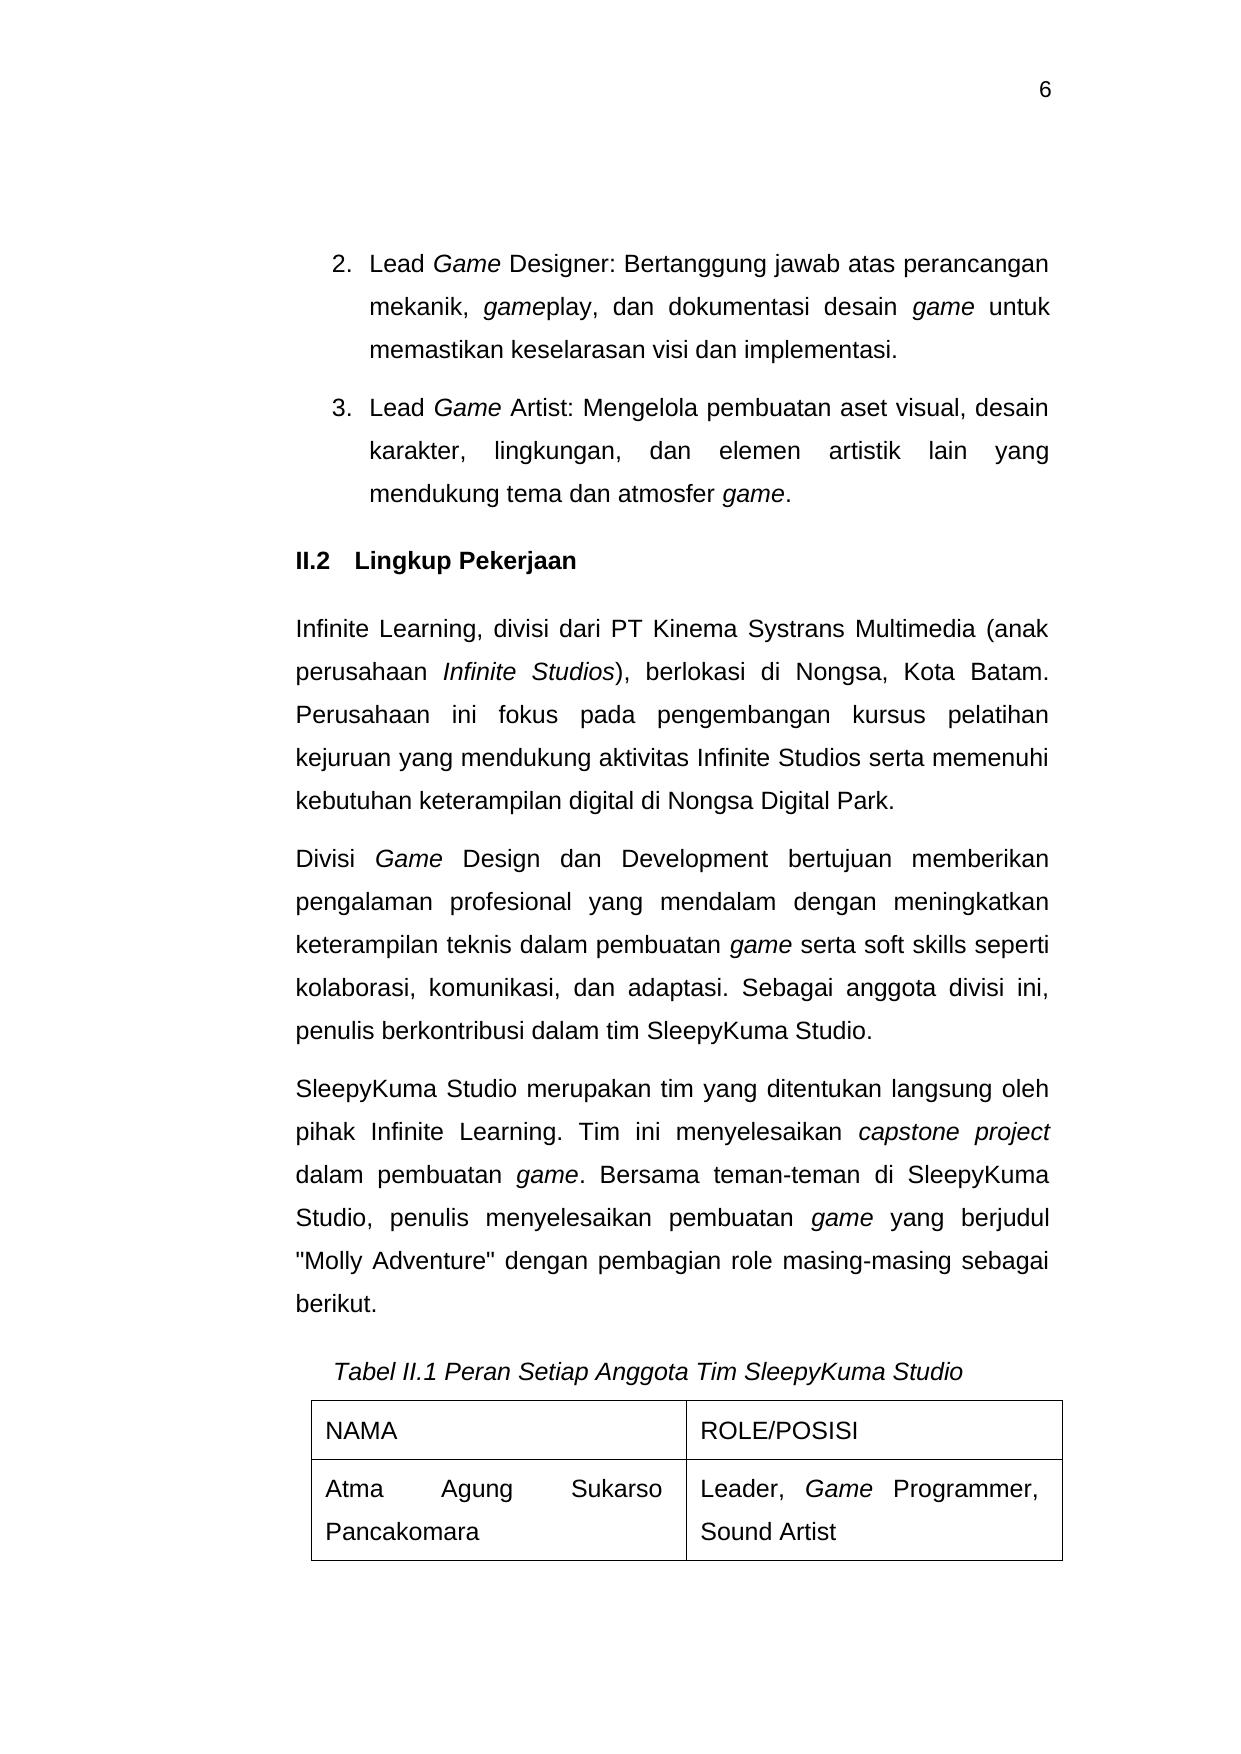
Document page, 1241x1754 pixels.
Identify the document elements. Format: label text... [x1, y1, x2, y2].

text SleepyKuma Studio merupakan tim yang ditentukan langsung oleh pihak Infinite Learning. Tim ini menyelesaikan capstone project dalam pembuatan game. Bersama teman-teman di SleepyKuma Studio, penulis menyelesaikan pembuatan game yang berjudul "Molly Adventure" dengan pembagian role masing-masing sebagai berikut. [295, 1073, 1050, 1318]
text Tabel II.1 Peran Setiap Anggota Tim SleepyKuma Studio [236, 1357, 1063, 1386]
list Lead Game Designer: Bertanggung jawab atas perancangan mekanik, gameplay, dan dokumentasi desain game untuk memastikan keselarasan visi dan implementasi. [332, 249, 1050, 364]
table_cell Leader, Game Programmer, Sound Artist [687, 1460, 1062, 1560]
text Divisi Game Design dan Development bertujuan memberikan pengalaman profesional yang mendalam dengan meningkatkan keterampilan teknis dalam pembuatan game serta soft skills seperti kolaborasi, komunikasi, dan adaptasi. Sebagai anggota divisi ini, penulis berkontribusi dalam tim SleepyKuma Studio. [295, 844, 1050, 1045]
subtitle Lingkup Pekerjaan [295, 546, 1063, 574]
list Lead Game Artist: Mengelola pembuatan aset visual, desain karakter, lingkungan, dan elemen artistik lain yang mendukung tema dan atmosfer game. [332, 392, 1050, 507]
table_header NAMA [312, 1401, 686, 1459]
text Infinite Learning, divisi dari PT Kinema Systrans Multimedia (anak perusahaan Infinite Studios), berlokasi di Nongsa, Kota Batam. Perusahaan ini fokus pada pengembangan kursus pelatihan kejuruan yang mendukung aktivitas Infinite Studios serta memenuhi kebutuhan keterampilan digital di Nongsa Digital Park. [295, 614, 1050, 815]
table_header ROLE/POSISI [687, 1401, 1062, 1459]
table_cell Atma Agung Sukarso Pancakomara [312, 1460, 686, 1560]
